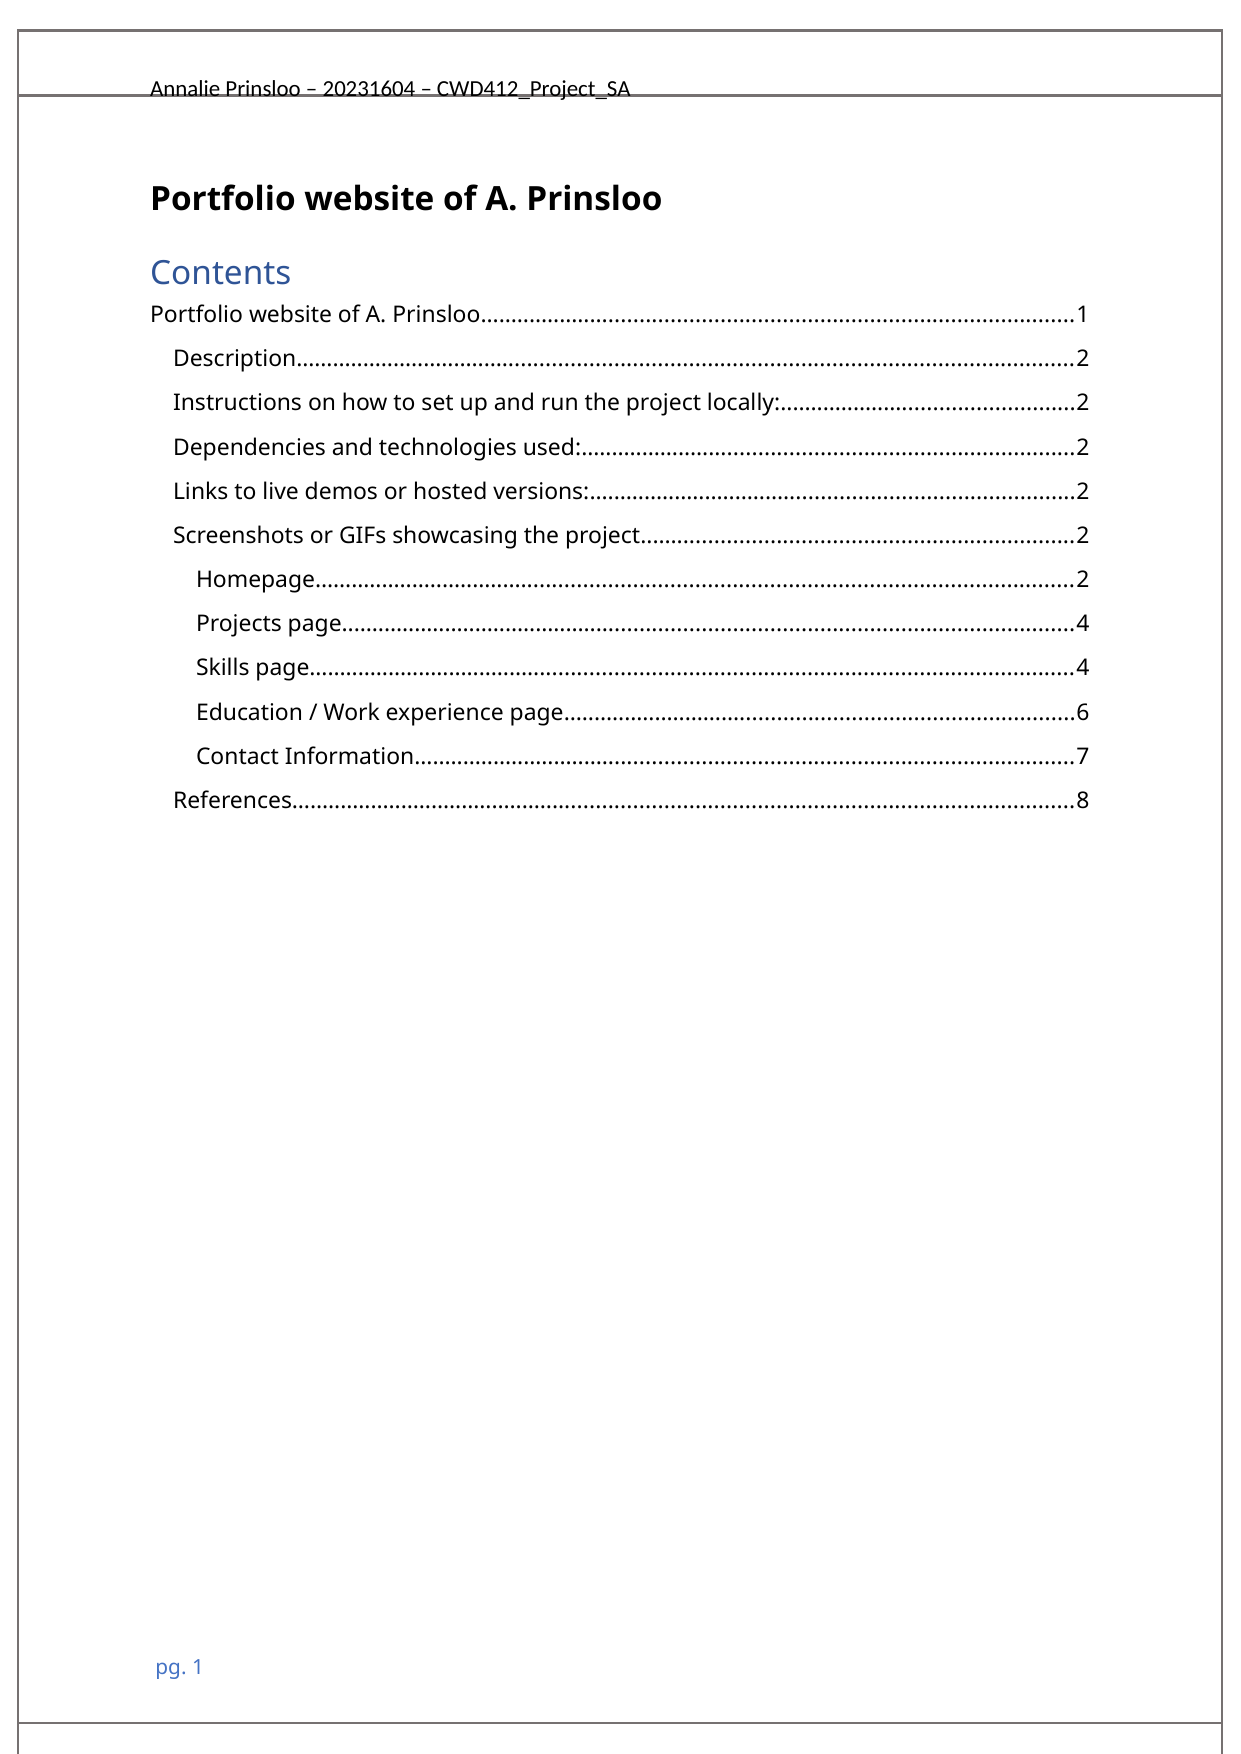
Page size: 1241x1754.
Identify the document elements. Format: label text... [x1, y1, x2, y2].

subtitle Portfolio website of A. Prinsloo [150, 175, 1090, 220]
